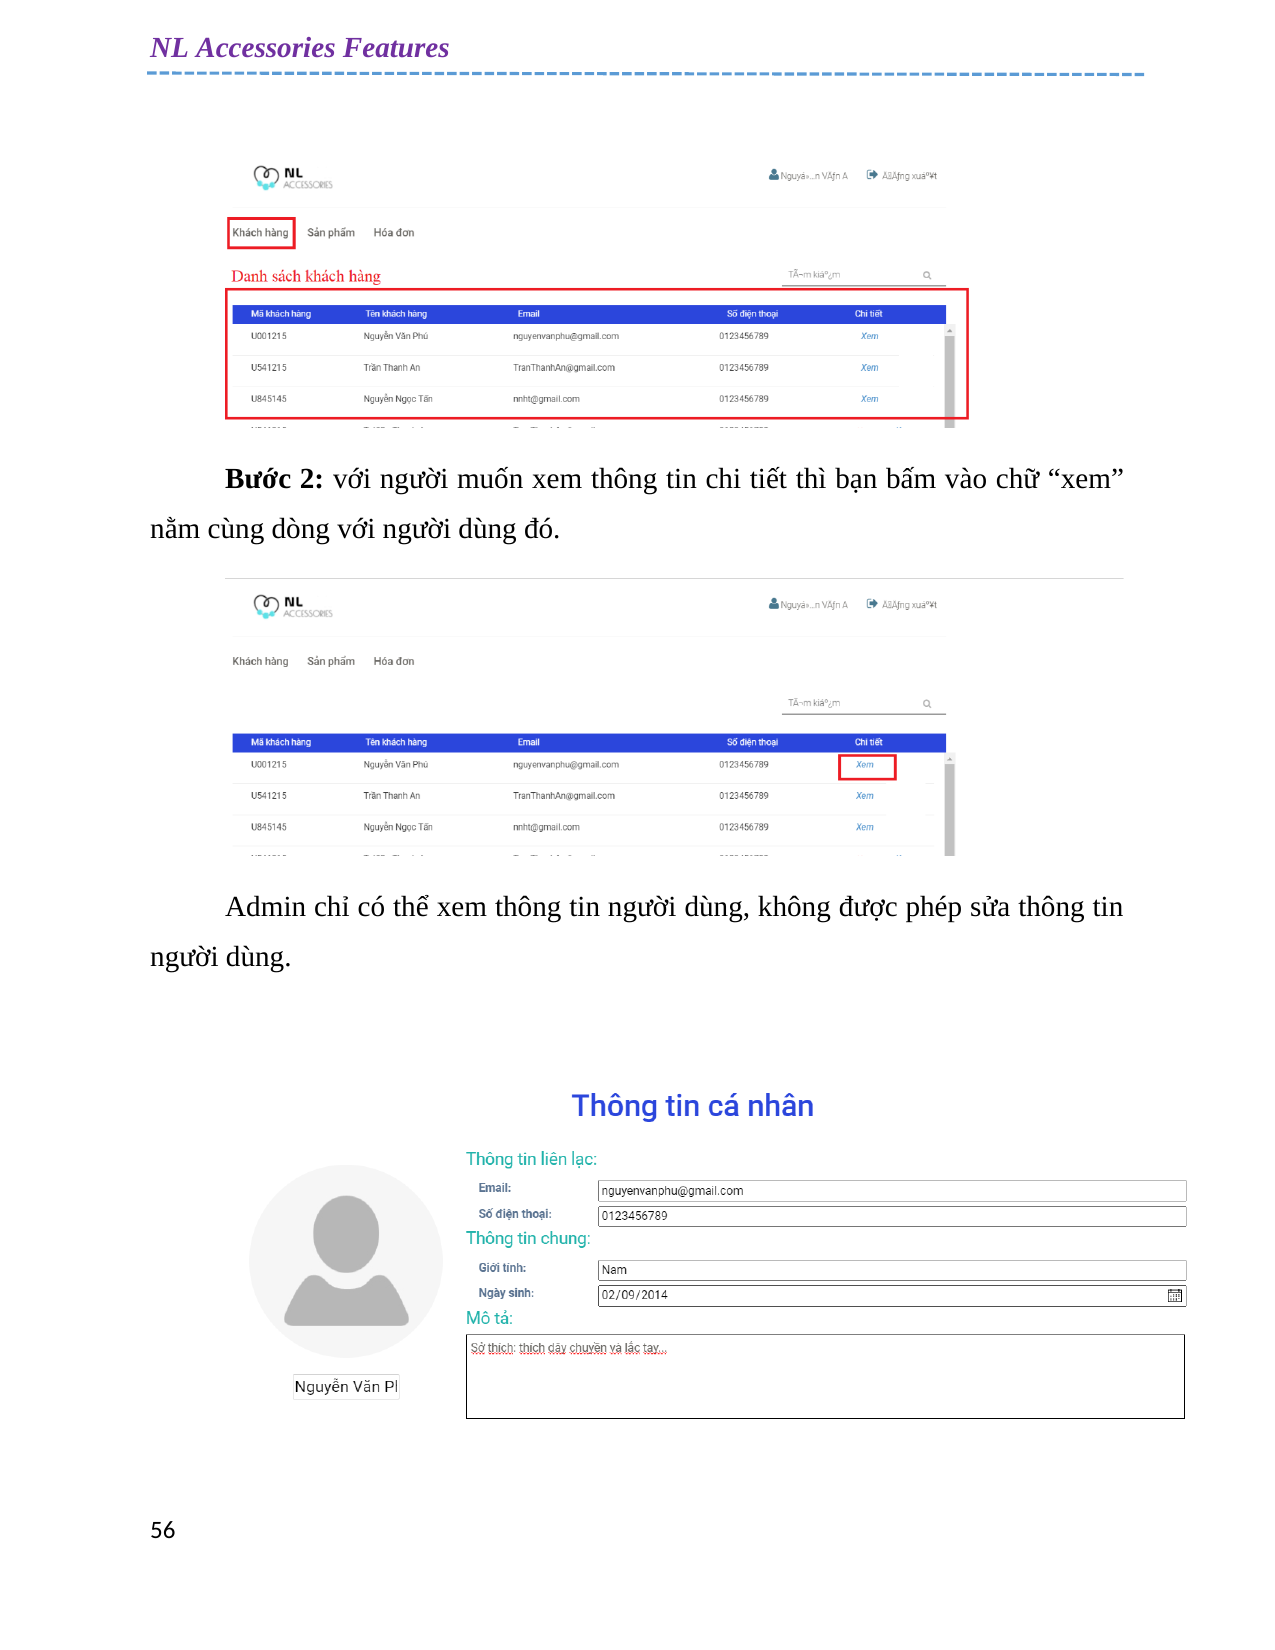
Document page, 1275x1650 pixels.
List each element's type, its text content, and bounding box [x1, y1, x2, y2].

picture [225, 1006, 1200, 1432]
text Admin chỉ có thể xem thông tin người dùng, không được phép sửa thông tin người dùng. [150, 889, 1125, 973]
picture [225, 150, 1199, 428]
text Bước 2: với người muốn xem thông tin chi tiết thì bạn bấm vào chữ “xem” nằm cùng dòng với người dùng đó. [150, 461, 1125, 545]
picture [225, 578, 1199, 856]
